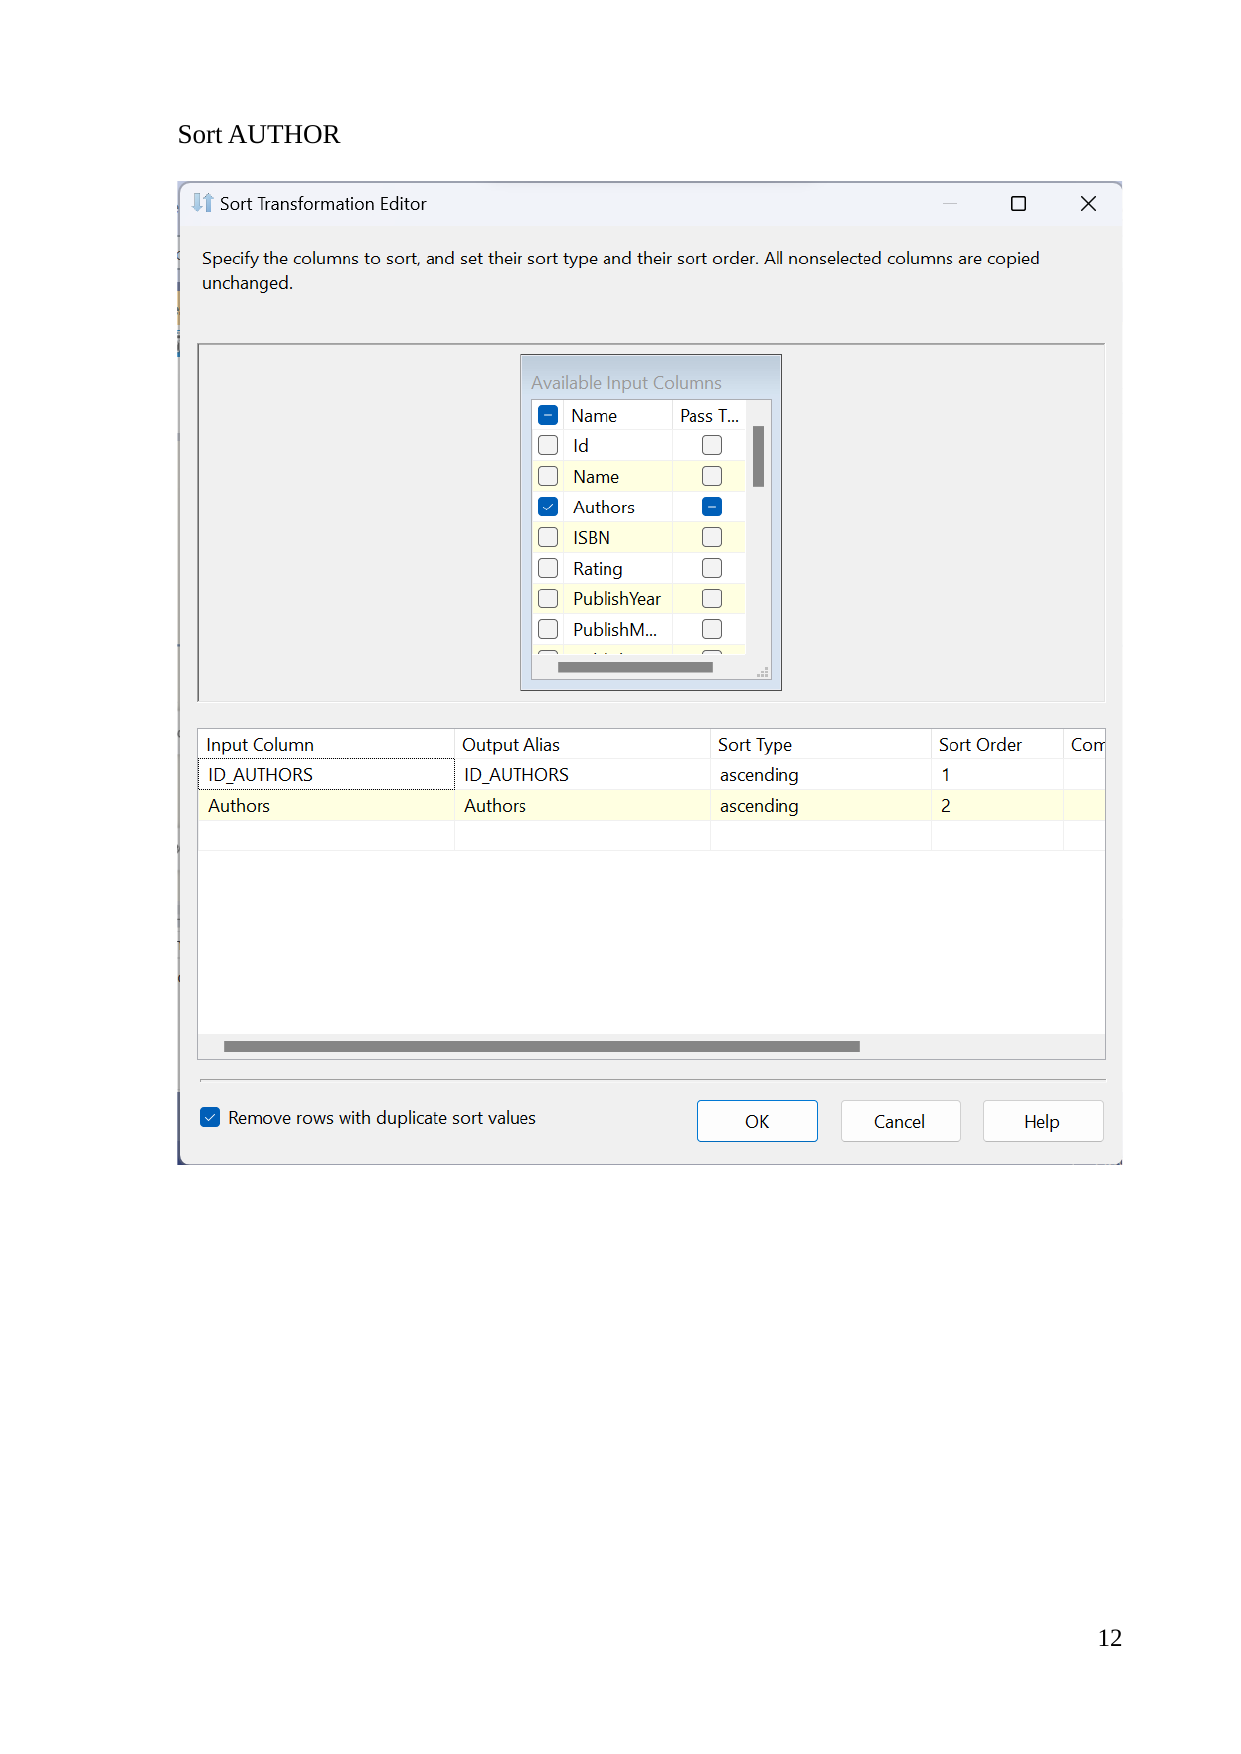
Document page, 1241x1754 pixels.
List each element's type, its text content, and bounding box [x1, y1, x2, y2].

text Sort AUTHOR [177, 118, 1122, 149]
picture [177, 181, 1123, 1165]
